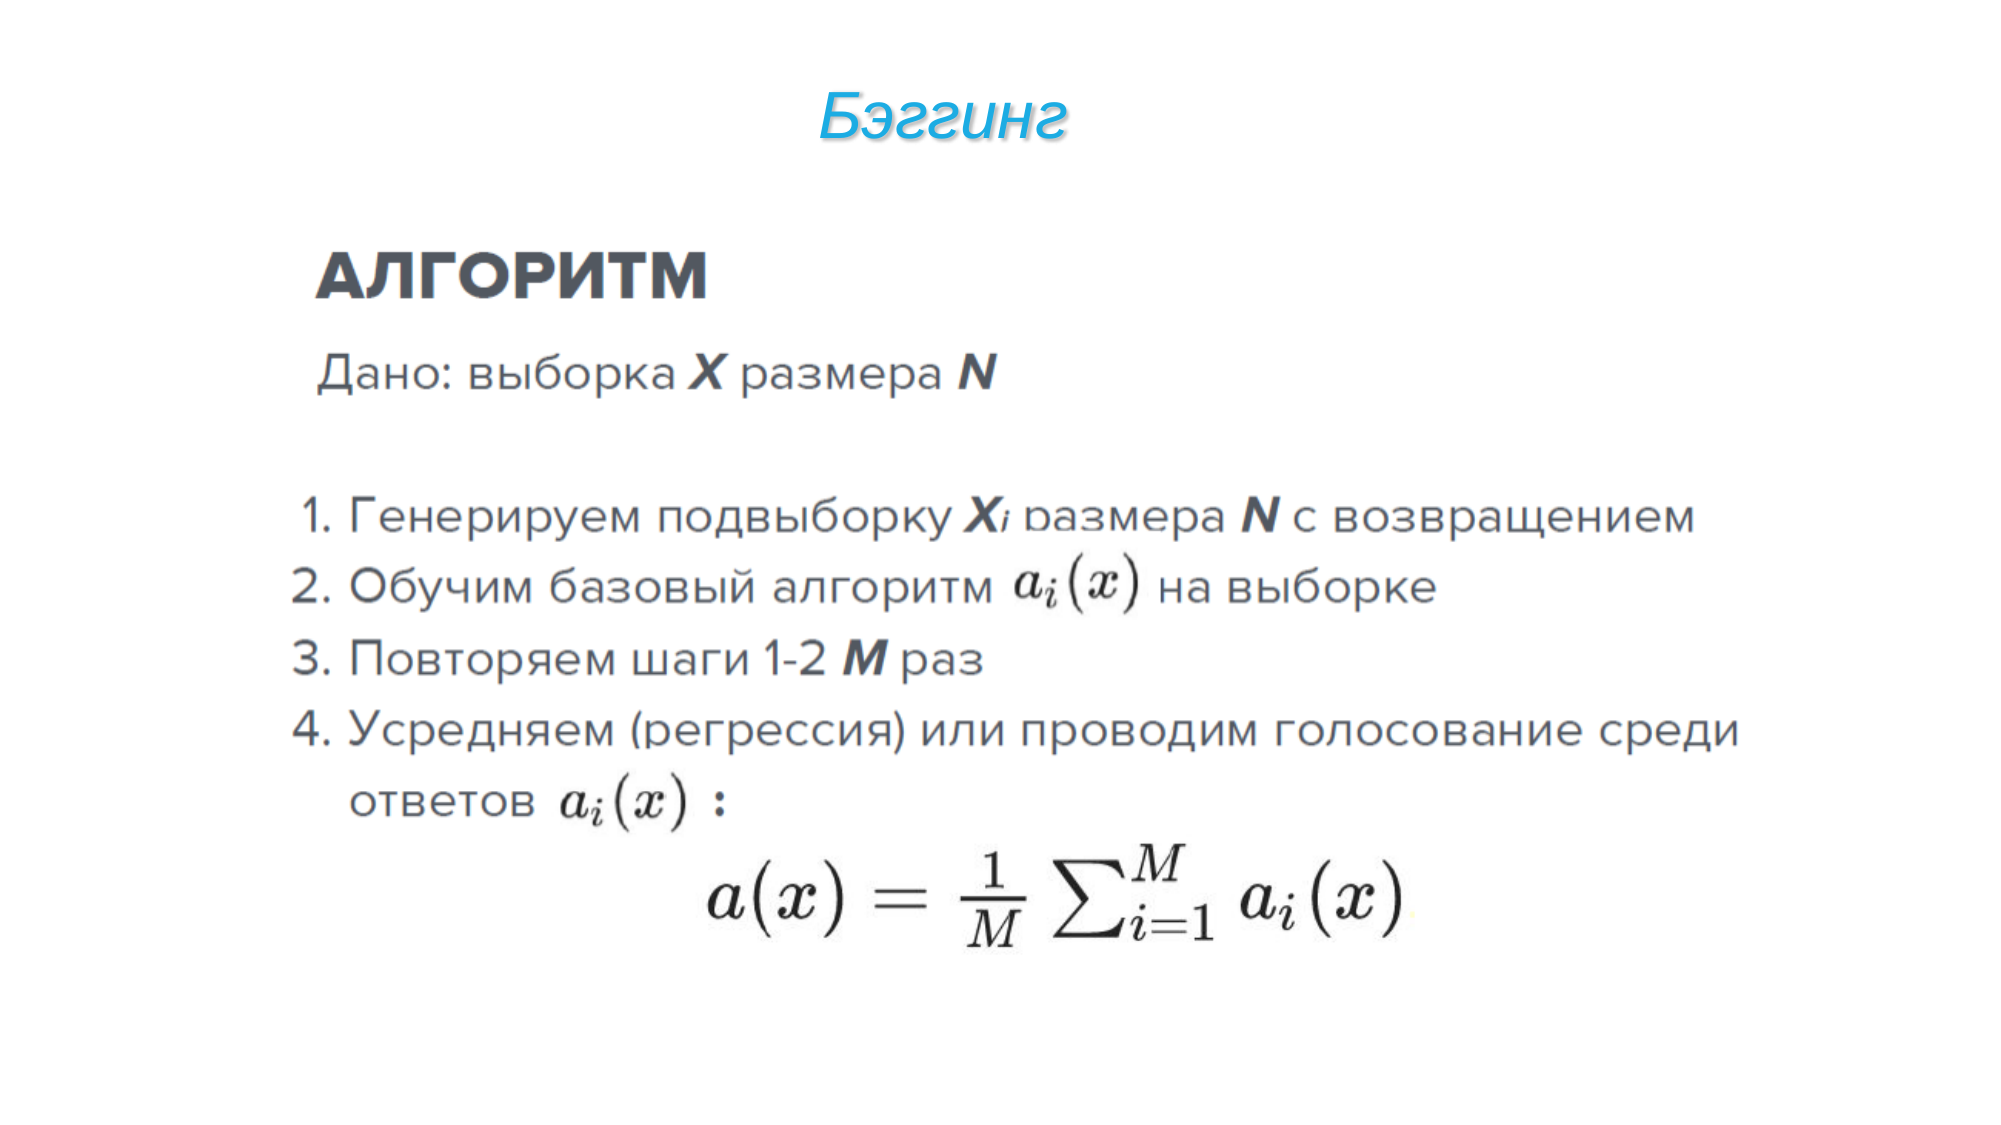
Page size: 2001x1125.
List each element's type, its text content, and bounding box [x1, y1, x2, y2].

picture [773, 48, 1117, 203]
text Бэггинг [818, 76, 1913, 153]
picture [253, 220, 1752, 958]
